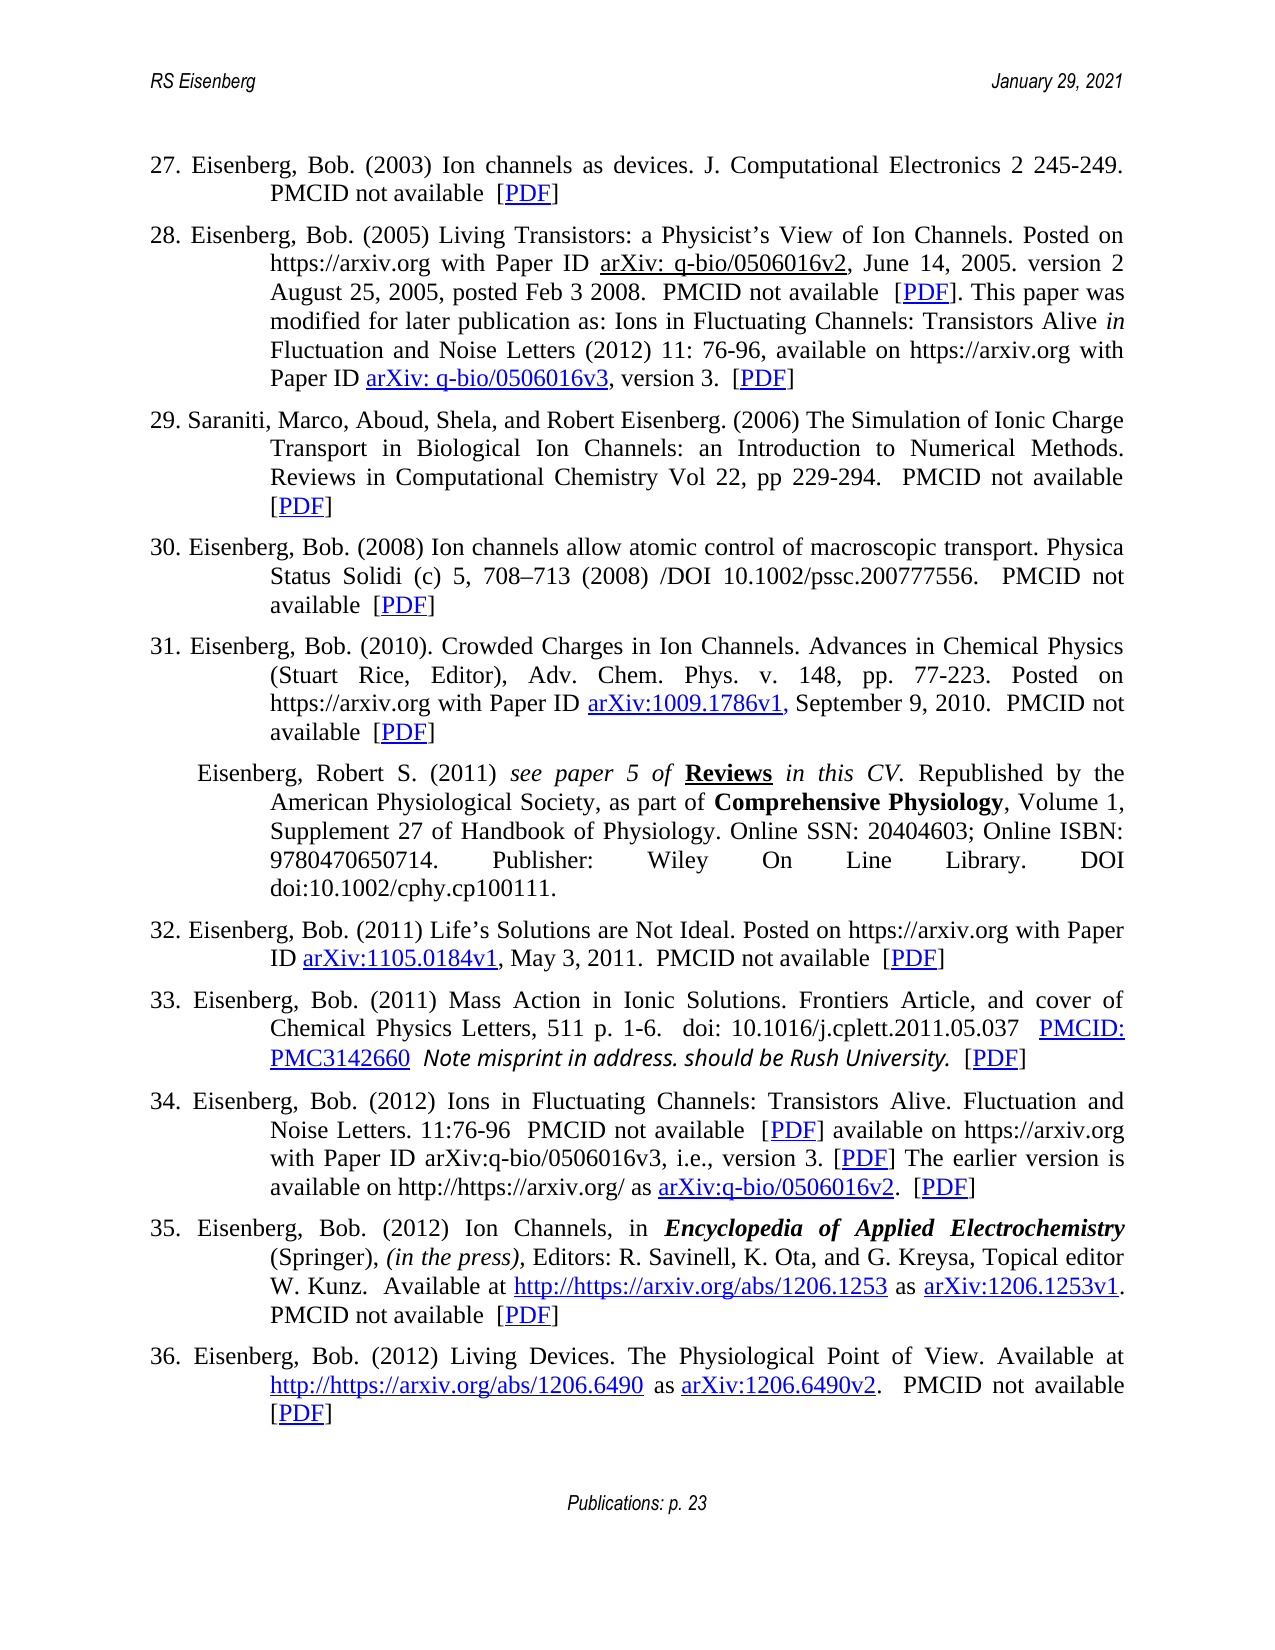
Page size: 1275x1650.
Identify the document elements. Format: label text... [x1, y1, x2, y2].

text 29. Saraniti, Marco, Aboud, Shela, and Robert Eisenberg. (2006) The Simulation of Ionic Charge Transport in Biological Ion Channels: an Introduction to Numerical Methods. Reviews in Computational Chemistry Vol 22, pp 229-294. PMCID not available [PDF] [150, 405, 1125, 520]
text 33. Eisenberg, Bob. (2011) Mass Action in Ionic Solutions. Frontiers Article, and cover of Chemical Physics Letters, 511 p. 1-6. doi: 10.1016/j.cplett.2011.05.037 PMCID: PMC3142660 Note misprint in address. should be Rush University. [PDF] [150, 985, 1125, 1073]
text 30. Eisenberg, Bob. (2008) Ion channels allow atomic control of macroscopic transport. Physica Status Solidi (c) 5, 708–713 (2008) /DOI 10.1002/pssc.200777556. PMCID not available [PDF] [150, 532, 1125, 618]
text 31. Eisenberg, Bob. (2010). Crowded Charges in Ion Channels. Advances in Chemical Physics (Stuart Rice, Editor), Adv. Chem. Phys. v. 148, pp. 77-223. Posted on https://arxiv.org with Paper ID arXiv:1009.1786v1, September 9, 2010. PMCID not available [PDF] [150, 631, 1125, 746]
text 28. Eisenberg, Bob. (2005) Living Transistors: a Physicist’s View of Ion Channels. Posted on https://arxiv.org with Paper ID arXiv: q-bio/0506016v2, June 14, 2005. version 2 August 25, 2005, posted Feb 3 2008. PMCID not available [PDF]. This paper was modified for later publication as: Ions in Fluctuating Channels: Transistors Alive in Fluctuation and Noise Letters (2012) 11: 76-96, available on https://arxiv.org with Paper ID arXiv: q-bio/0506016v3, version 3. [PDF] [150, 220, 1125, 392]
text 32. Eisenberg, Bob. (2011) Life’s Solutions are Not Ideal. Posted on https://arxiv.org with Paper ID arXiv:1105.0184v1, May 3, 2011. PMCID not available [PDF] [150, 915, 1125, 972]
text Eisenberg, Robert S. (2011) see paper 5 of Reviews in this CV. Republished by the American Physiological Society, as part of Comprehensive Physiology, Volume 1, Supplement 27 of Handbook of Physiology. Online SSN: 20404603; Online ISBN: 9780470650714. Publisher: Wiley On Line Library. DOI doi:10.1002/cphy.cp100111. [197, 758, 1125, 902]
text 35. Eisenberg, Bob. (2012) Ion Channels, in Encyclopedia of Applied Electrochemistry (Springer), (in the press), Editors: R. Savinell, K. Ota, and G. Kreysa, Topical editor W. Kunz. Available at http://https://arxiv.org/abs/1206.1253 as arXiv:1206.1253v1. PMCID not available [PDF] [150, 1213, 1125, 1328]
text 36. Eisenberg, Bob. (2012) Living Devices. The Physiological Point of View. Available at http://https://arxiv.org/abs/1206.6490 as arXiv:1206.6490v2. PMCID not available [PDF] [150, 1341, 1125, 1427]
text 34. Eisenberg, Bob. (2012) Ions in Fluctuating Channels: Transistors Alive. Fluctuation and Noise Letters. 11:76-96 PMCID not available [PDF] available on https://arxiv.org with Paper ID arXiv:q-bio/0506016v3, i.e., version 3. [PDF] The earlier version is available on http://https://arxiv.org/ as arXiv:q-bio/0506016v2. [PDF] [150, 1086, 1125, 1201]
text 27. Eisenberg, Bob. (2003) Ion channels as devices. J. Computational Electronics 2 245-249. PMCID not available [PDF] [150, 150, 1125, 207]
